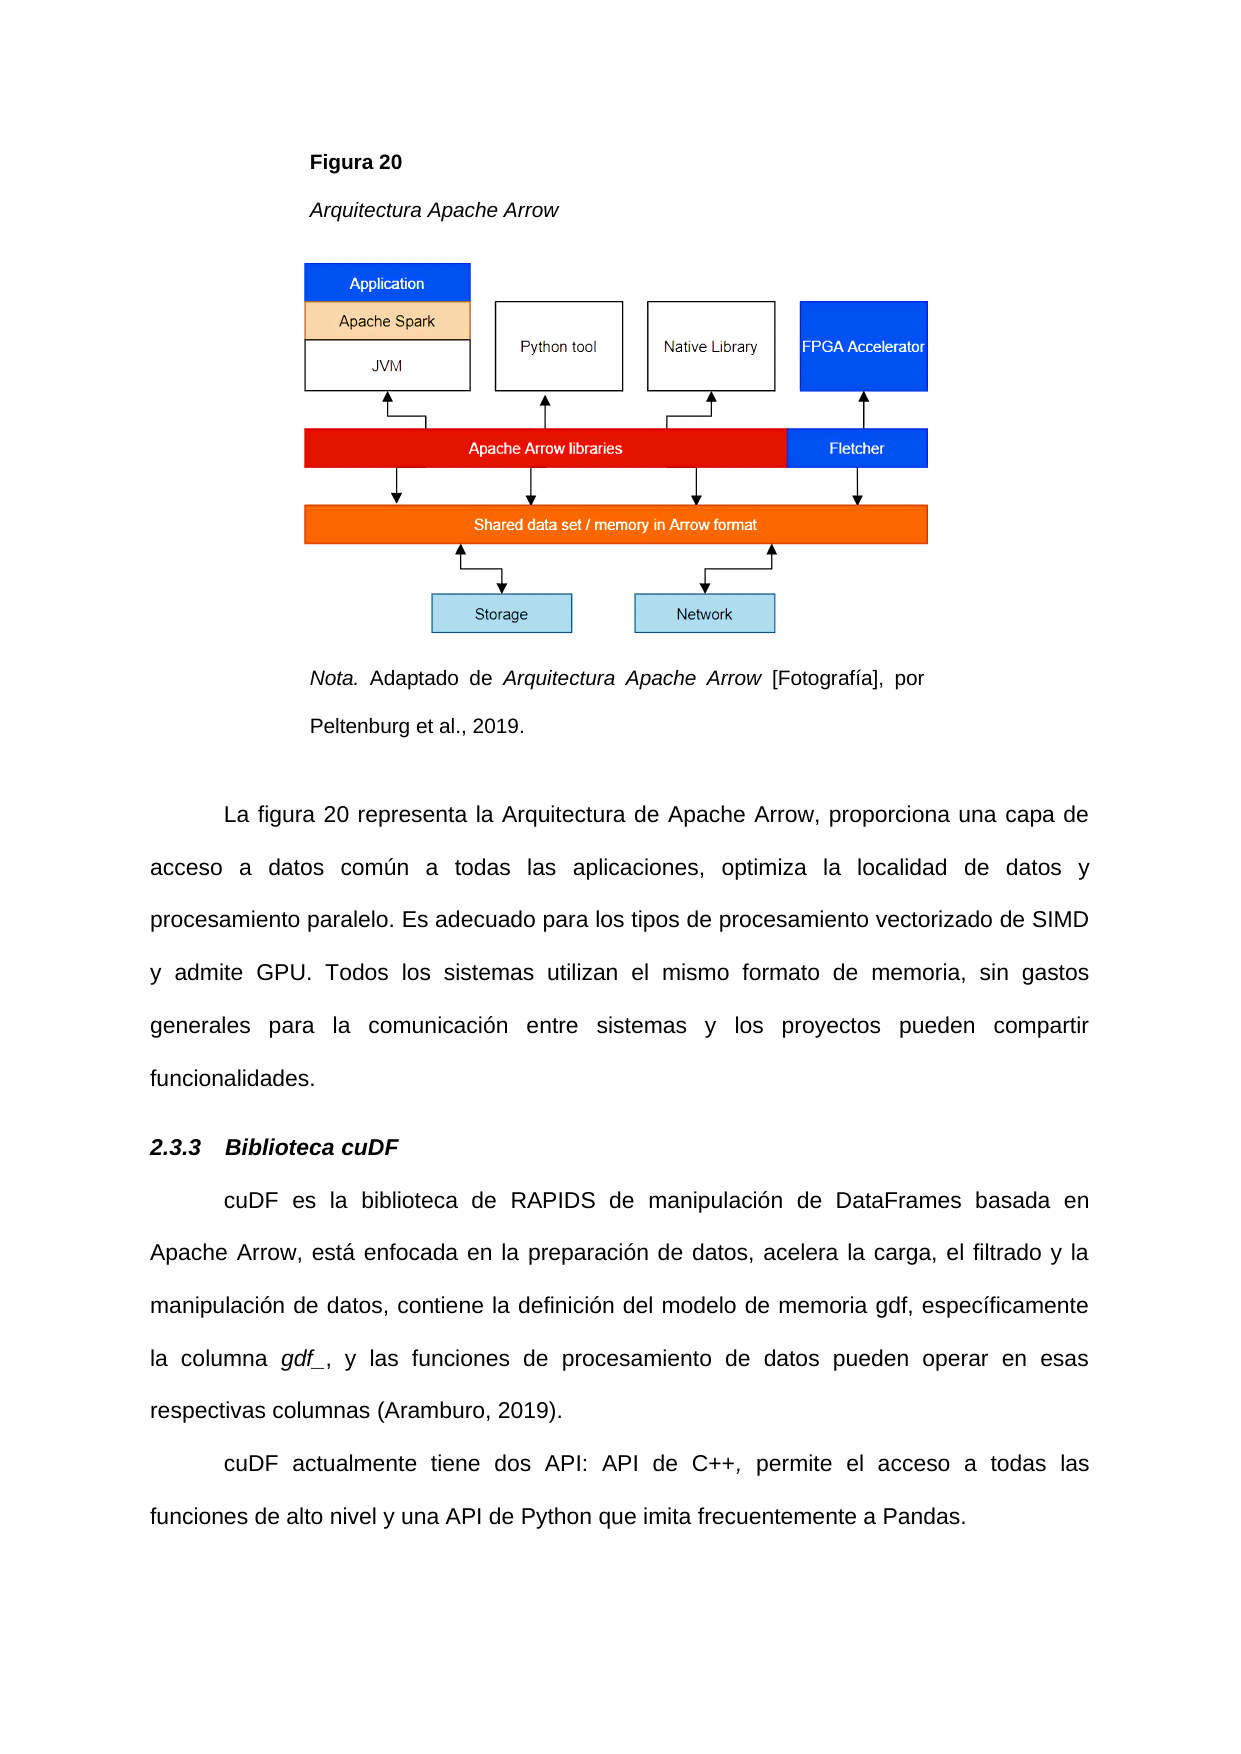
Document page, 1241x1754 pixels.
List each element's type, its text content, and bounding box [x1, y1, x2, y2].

text Figura 20 [309, 150, 1090, 174]
subtitle Biblioteca cuDF [150, 1134, 1090, 1160]
text La figura 20 representa la Arquitectura de Apache Arrow, proporciona una capa de acceso a datos común a todas las aplicaciones, optimiza la localidad de datos y procesamiento paralelo. Es adecuado para los tipos de procesamiento vectorizado de SIMD y admite GPU. Todos los sistemas utilizan el mismo formato de memoria, sin gastos generales para la comunicación entre sistemas y los proyectos pueden compartir funcionalidades. [150, 801, 1090, 1091]
text cuDF es la biblioteca de RAPIDS de manipulación de DataFrames basada en Apache Arrow, está enfocada en la preparación de datos, acelera la carga, el filtrado y la manipulación de datos, contiene la definición del modelo de memoria gdf, específicamente la columna gdf_, y las funciones de procesamiento de datos pueden operar en esas respectivas columnas (Aramburo, 2019). [150, 1187, 1090, 1424]
picture [296, 245, 944, 654]
text Nota. Adaptado de Arquitectura Apache Arrow [Fotografía], por Peltenburg et al., 2019. [309, 666, 925, 737]
text cuDF actualmente tiene dos API: API de C++, permite el acceso a todas las funciones de alto nivel y una API de Python que imita frecuentemente a Pandas. [150, 1450, 1090, 1529]
text Arquitectura Apache Arrow [309, 198, 1090, 222]
